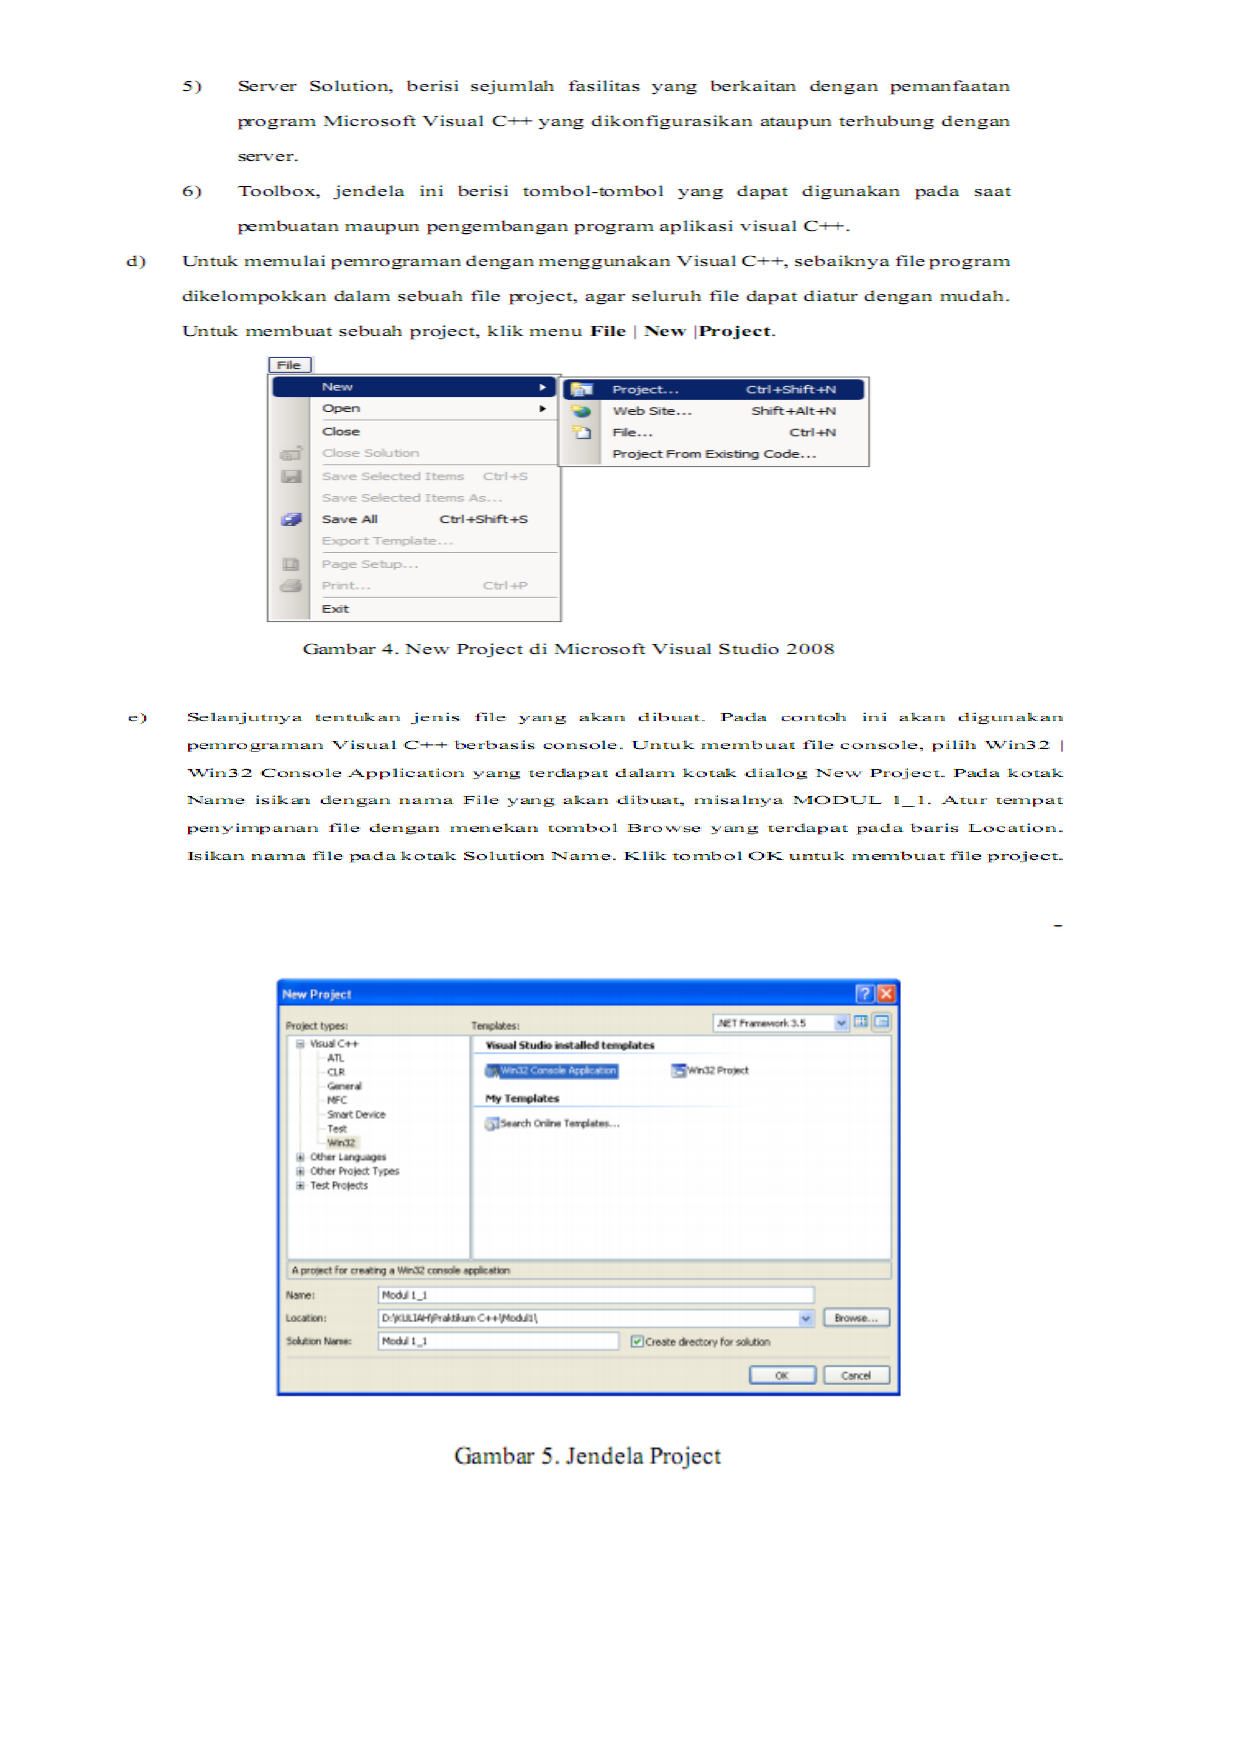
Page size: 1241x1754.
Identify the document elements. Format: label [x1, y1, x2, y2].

picture [94, 65, 1085, 675]
picture [94, 699, 1116, 901]
picture [94, 925, 1116, 1499]
